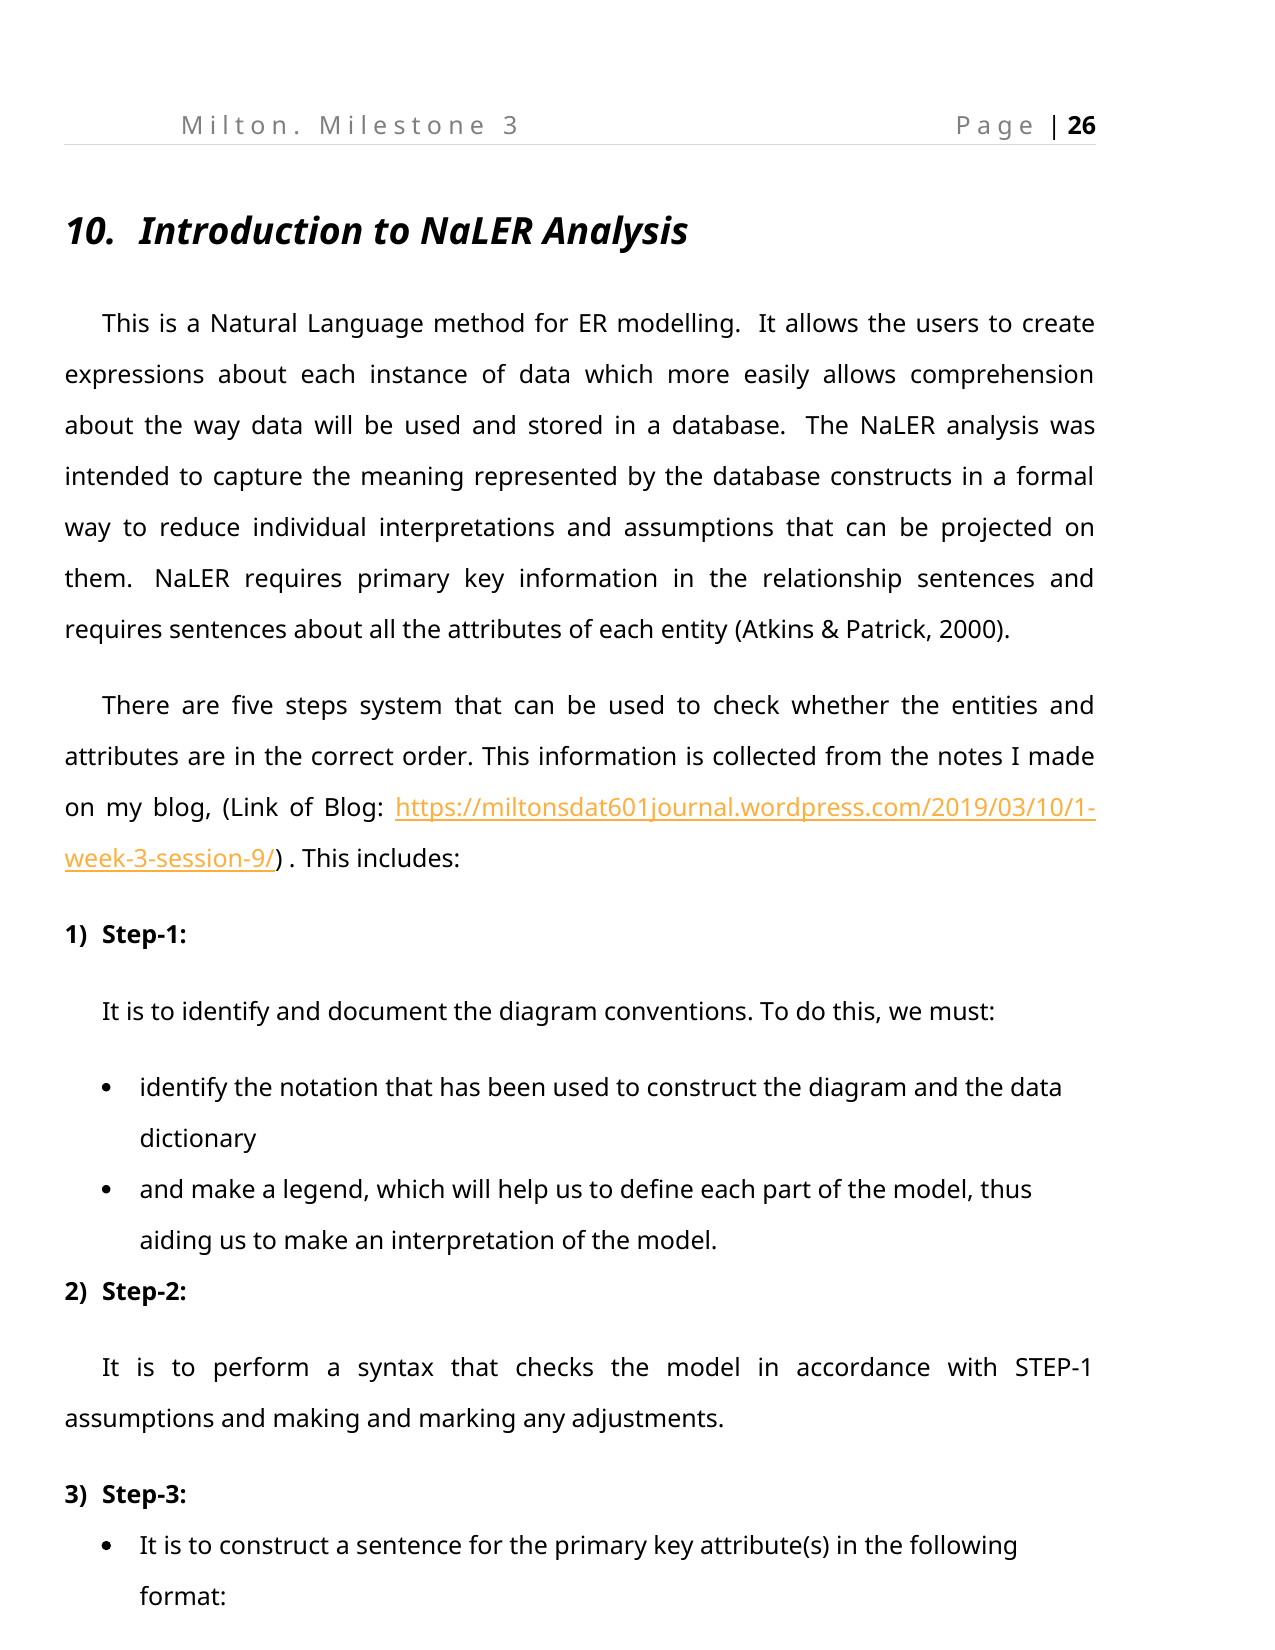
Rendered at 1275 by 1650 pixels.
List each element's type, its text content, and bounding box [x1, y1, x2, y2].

text It is to identify and document the diagram conventions. To do this, we must: [64, 993, 1096, 1027]
list Step-3: [64, 1477, 1096, 1511]
text This is a Natural Language method for ER modelling. It allows the users to create expressions about each instance of data which more easily allows comprehension about the way data will be used and stored in a database. The NaLER analysis was intended to capture the meaning represented by the database constructs in a formal way to reduce individual interpretations and assumptions that can be projected on them. NaLER requires primary key information in the relationship sentences and requires sentences about all the attributes of each entity. [64, 306, 1096, 646]
text There are five steps system that can be used to check whether the entities and attributes are in the correct order. This information is collected from the notes I made on my blog, (Link of Blog: https://miltonsdat601journal.wordpress.com/2019/03/10/1-week-3-session-9/) . This includes: [64, 688, 1096, 875]
list It is to construct a sentence for the primary key attribute(s) in the following format: [102, 1528, 1096, 1613]
text It is to perform a syntax that checks the model in accordance with STEP-1 assumptions and making and marking any adjustments. [64, 1349, 1096, 1434]
list identify the notation that has been used to construct the diagram and the data dictionary [102, 1069, 1096, 1154]
list Step-1: [64, 917, 1096, 951]
subtitle Introduction to NaLER Analysis [64, 204, 1096, 255]
list and make a legend, which will help us to define each part of the model, thus aiding us to make an interpretation of the model. [102, 1171, 1096, 1256]
list Step-2: [64, 1273, 1096, 1307]
